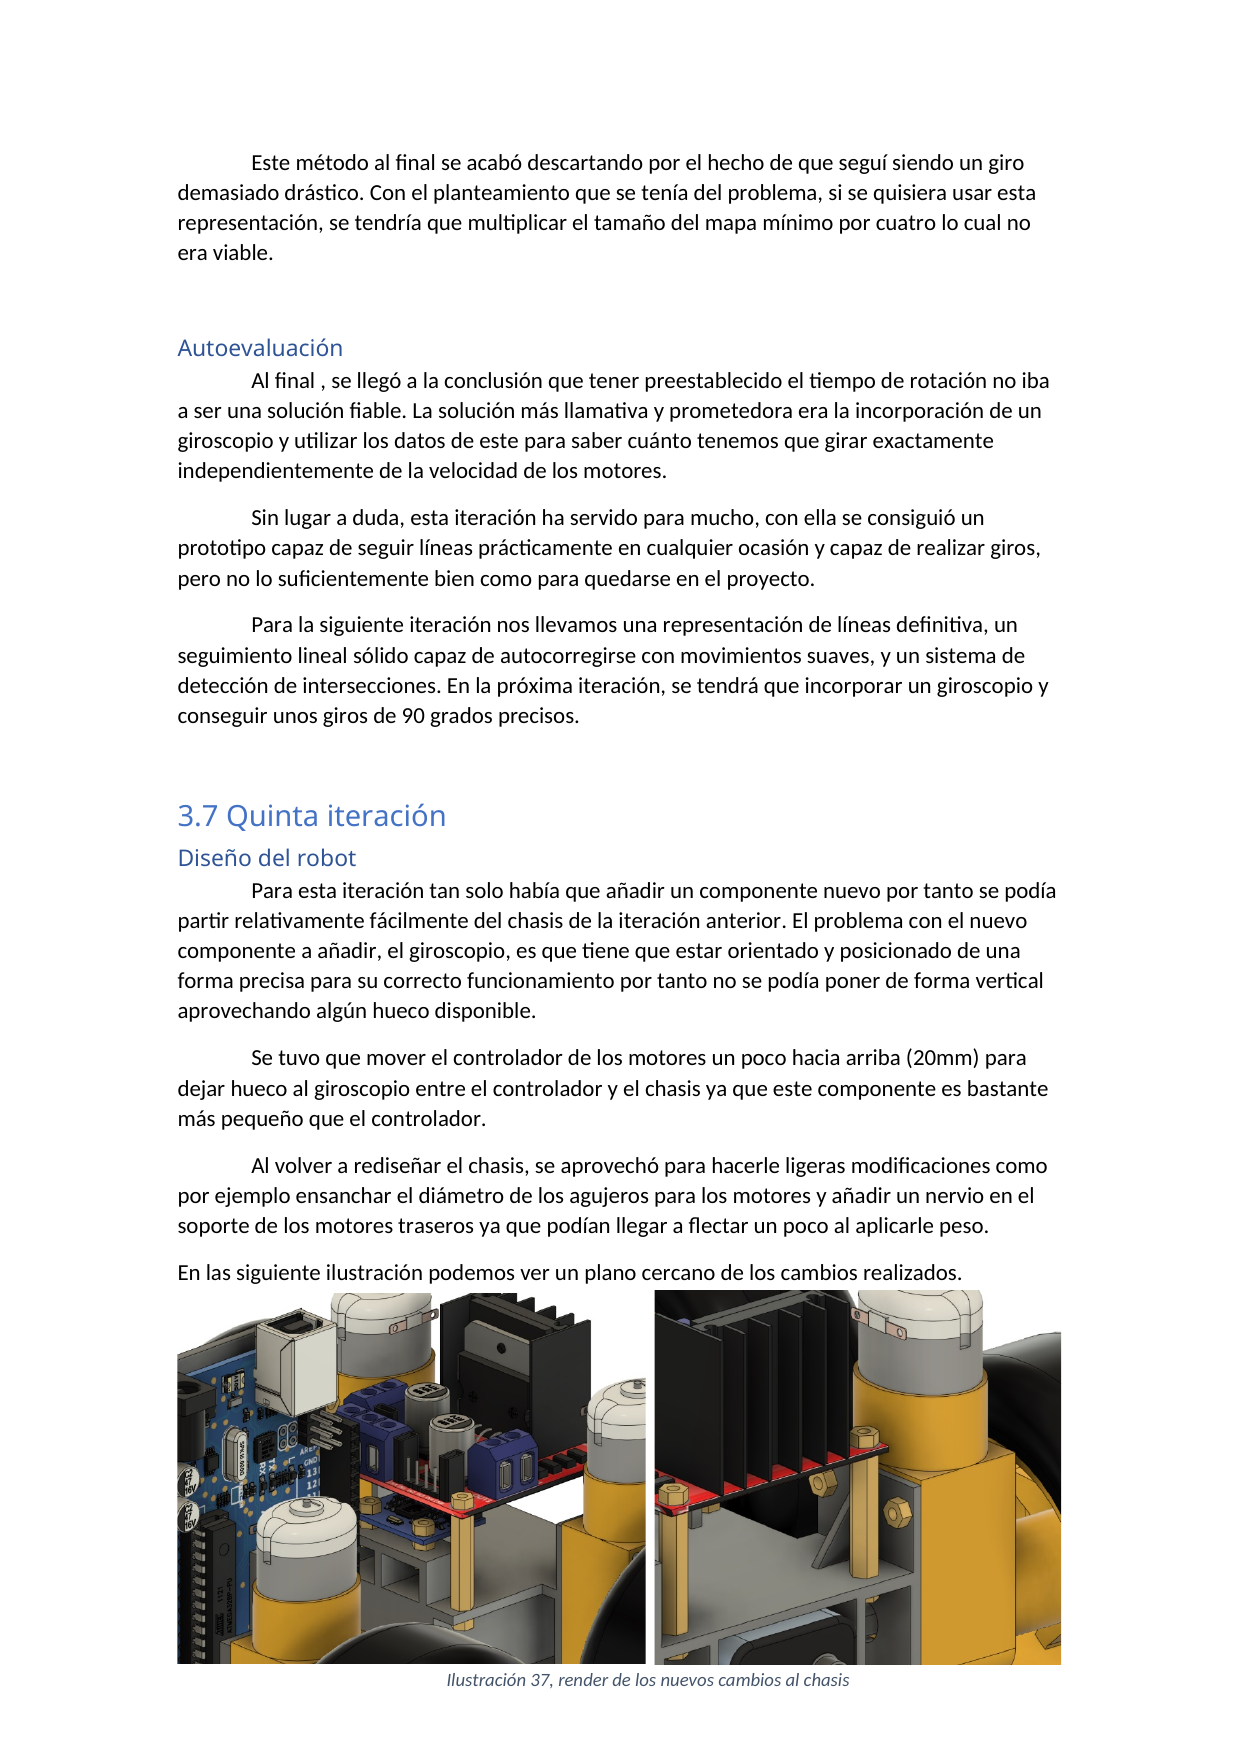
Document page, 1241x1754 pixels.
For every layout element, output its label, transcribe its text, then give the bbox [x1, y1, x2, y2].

text Este método al final se acabó descartando por el hecho de que seguí siendo un giro demasiado drástico. Con el planteamiento que se tenía del problema, si se quisiera usar esta representación, se tendría que multiplicar el tamaño del mapa mínimo por cuatro lo cual no era viable. [177, 148, 1063, 266]
text Para la siguiente iteración nos llevamos una representación de líneas definitiva, un seguimiento lineal sólido capaz de autocorregirse con movimientos suaves, y un sistema de detección de intersecciones. En la próxima iteración, se tendrá que incorporar un giroscopio y conseguir unos giros de 90 grados precisos. [177, 611, 1063, 729]
text Se tuvo que mover el controlador de los motores un poco hacia arriba (20mm) para dejar hueco al giroscopio entre el controlador y el chasis ya que este componente es bastante más pequeño que el controlador. [177, 1043, 1063, 1132]
picture [177, 1293, 646, 1664]
text 3.7 Quinta iteración [177, 795, 1063, 835]
picture [654, 1290, 1062, 1665]
text En las siguiente ilustración podemos ver un plano cercano de los cambios realizados. [177, 1258, 1063, 1286]
text Al volver a rediseñar el chasis, se aprovechó para hacerle ligeras modificaciones como por ejemplo ensanchar el diámetro de los agujeros para los motores y añadir un nervio en el soporte de los motores traseros ya que podían llegar a flectar un poco al aplicarle peso. [177, 1151, 1063, 1239]
text Diseño del robot [177, 842, 1063, 873]
text Para esta iteración tan solo había que añadir un componente nuevo por tanto se podía partir relativamente fácilmente del chasis de la iteración anterior. El problema con el nuevo componente a añadir, el giroscopio, es que tiene que estar orientado y posicionado de una forma precisa para su correcto funcionamiento por tanto no se podía poner de forma vertical aprovechando algún hueco disponible. [177, 876, 1063, 1024]
text Autoevaluación [177, 332, 1063, 363]
text Sin lugar a duda, esta iteración ha servido para mucho, con ella se consiguió un prototipo capaz de seguir líneas prácticamente en cualquier ocasión y capaz de realizar giros, pero no lo suficientemente bien como para quedarse en el proyecto. [177, 503, 1063, 592]
text Al final , se llegó a la conclusión que tener preestablecido el tiempo de rotación no iba a ser una solución fiable. La solución más llamativa y prometedora era la incorporación de un giroscopio y utilizar los datos de este para saber cuánto tenemos que girar exactamente independientemente de la velocidad de los motores. [177, 366, 1063, 484]
